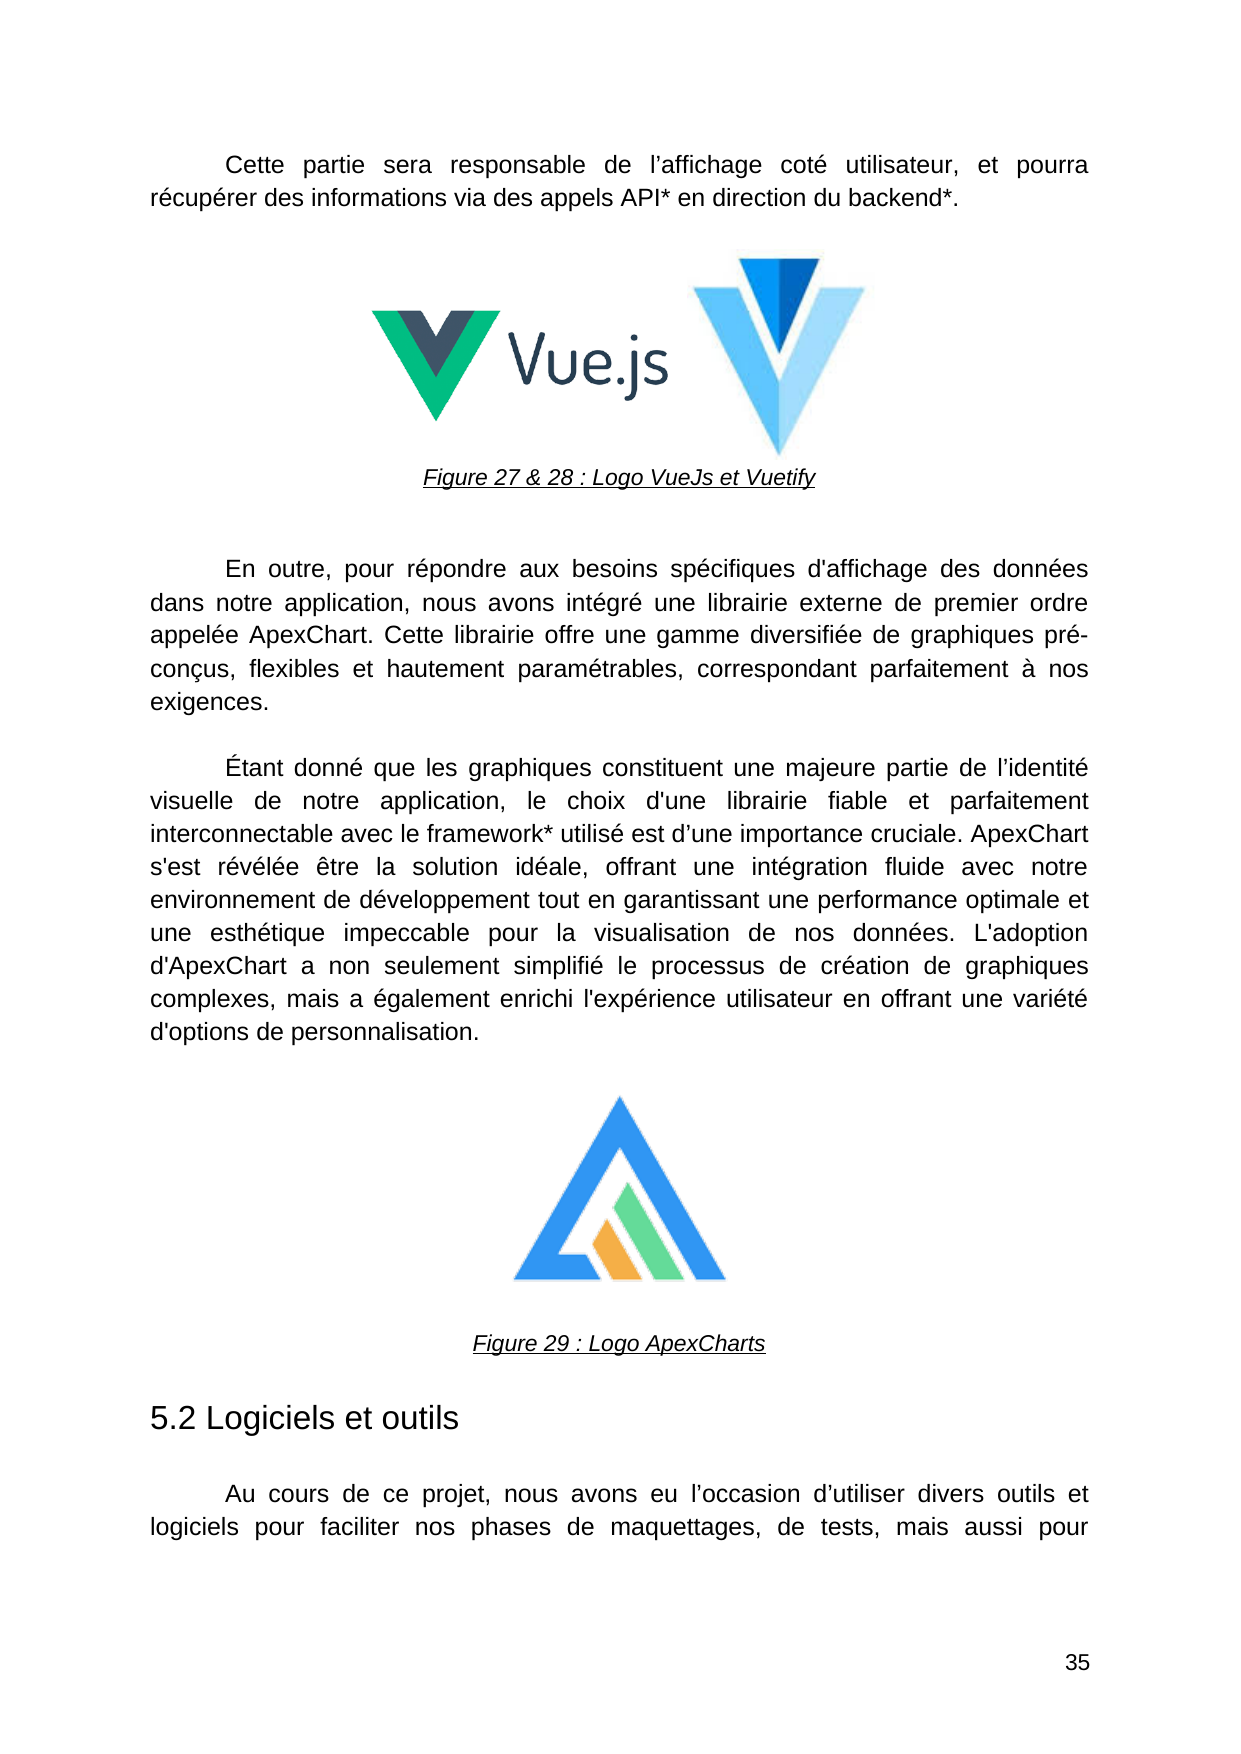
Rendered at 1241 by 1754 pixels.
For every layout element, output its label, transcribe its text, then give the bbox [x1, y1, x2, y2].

picture [481, 1049, 759, 1327]
subtitle Figure 29 : Logo ApexCharts [150, 1330, 1090, 1357]
text En outre, pour répondre aux besoins spécifiques d'affichage des données dans notre application, nous avons intégré une librairie externe de premier ordre appelée ApexChart. Cette librairie offre une gamme diversifiée de graphiques pré-conçus, flexibles et hautement paramétrables, correspondant parfaitement à nos exigences. [150, 554, 1090, 715]
subtitle Figure 27 & 28 : Logo VueJs et Vuetify [150, 464, 1090, 490]
text Cette partie sera responsable de l’affichage coté utilisateur, et pourra récupérer des informations via des appels API* en direction du backend*. [150, 150, 1090, 212]
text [150, 1479, 1090, 1541]
picture [350, 249, 891, 460]
subtitle 5.2 Logiciels et outils [150, 1398, 1090, 1436]
text Étant donné que les graphiques constituent une majeure partie de l’identité visuelle de notre application, le choix d'une librairie fiable et parfaitement interconnectable avec le framework* utilisé est d’une importance cruciale. ApexChart s'est révélée être la solution idéale, offrant une intégration fluide avec notre environnement de développement tout en garantissant une performance optimale et une esthétique impeccable pour la visualisation de nos données. L'adoption d'ApexChart a non seulement simplifié le processus de création de graphiques complexes, mais a également enrichi l'expérience utilisateur en offrant une variété d'options de personnalisation. [150, 753, 1090, 1046]
